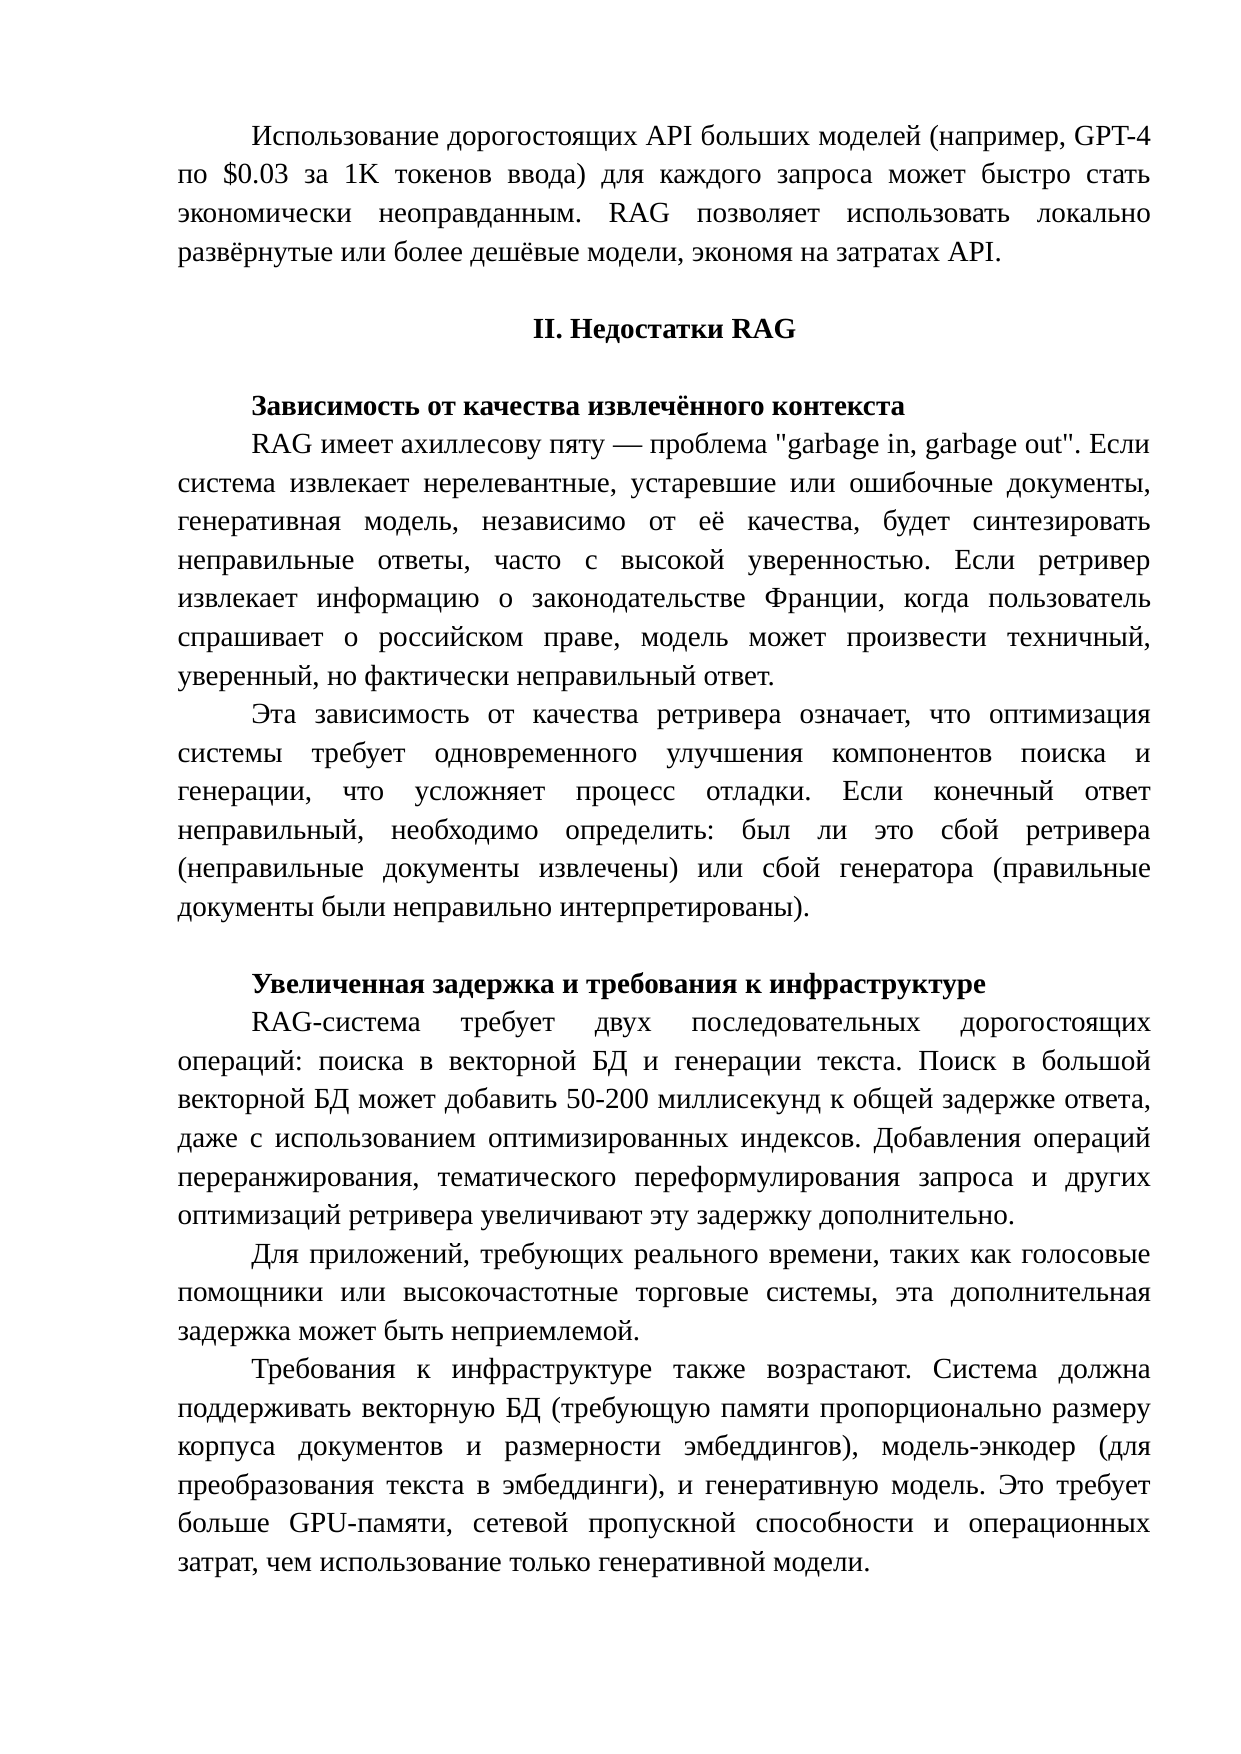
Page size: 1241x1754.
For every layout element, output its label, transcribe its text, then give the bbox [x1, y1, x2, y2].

text Эта зависимость от качества ретривера означает, что оптимизация системы требует одновременного улучшения компонентов поиска и генерации, что усложняет процесс отладки. Если конечный ответ неправильный, необходимо определить: был ли это сбой ретривера (неправильные документы извлечены) или сбой генератора (правильные документы были неправильно интерпретированы). [177, 696, 1152, 922]
text RAG-система требует двух последовательных дорогостоящих операций: поиска в векторной БД и генерации текста. Поиск в большой векторной БД может добавить 50-200 миллисекунд к общей задержке ответа, даже с использованием оптимизированных индексов. Добавления операций переранжирования, тематического переформулирования запроса и других оптимизаций ретривера увеличивают эту задержку дополнительно. [177, 1004, 1152, 1231]
text Использование дорогостоящих API больших моделей (например, GPT-4 по $0.03 за 1K токенов ввода) для каждого запроса может быстро стать экономически неоправданным. RAG позволяет использовать локально развёрнутые или более дешёвые модели, экономя на затратах API. [177, 118, 1152, 267]
text Для приложений, требующих реального времени, таких как голосовые помощники или высокочастотные торговые системы, эта дополнительная задержка может быть неприемлемой. [177, 1236, 1152, 1346]
text Требования к инфраструктуре также возрастают. Система должна поддерживать векторную БД (требующую памяти пропорционально размеру корпуса документов и размерности эмбеддингов), модель-энкодер (для преобразования текста в эмбеддинги), и генеративную модель. Это требует больше GPU-памяти, сетевой пропускной способности и операционных затрат, чем использование только генеративной модели. [177, 1351, 1152, 1578]
text Зависимость от качества извлечённого контекста [177, 388, 1152, 421]
text Увеличенная задержка и требования к инфраструктуре [177, 966, 1152, 999]
text II. Недостатки RAG [177, 311, 1152, 344]
text RAG имеет ахиллесову пяту — проблема "garbage in, garbage out". Если система извлекает нерелевантные, устаревшие или ошибочные документы, генеративная модель, независимо от её качества, будет синтезировать неправильные ответы, часто с высокой уверенностью. Если ретривер извлекает информацию о законодательстве Франции, когда пользователь спрашивает о российском праве, модель может произвести техничный, уверенный, но фактически неправильный ответ. [177, 426, 1152, 691]
